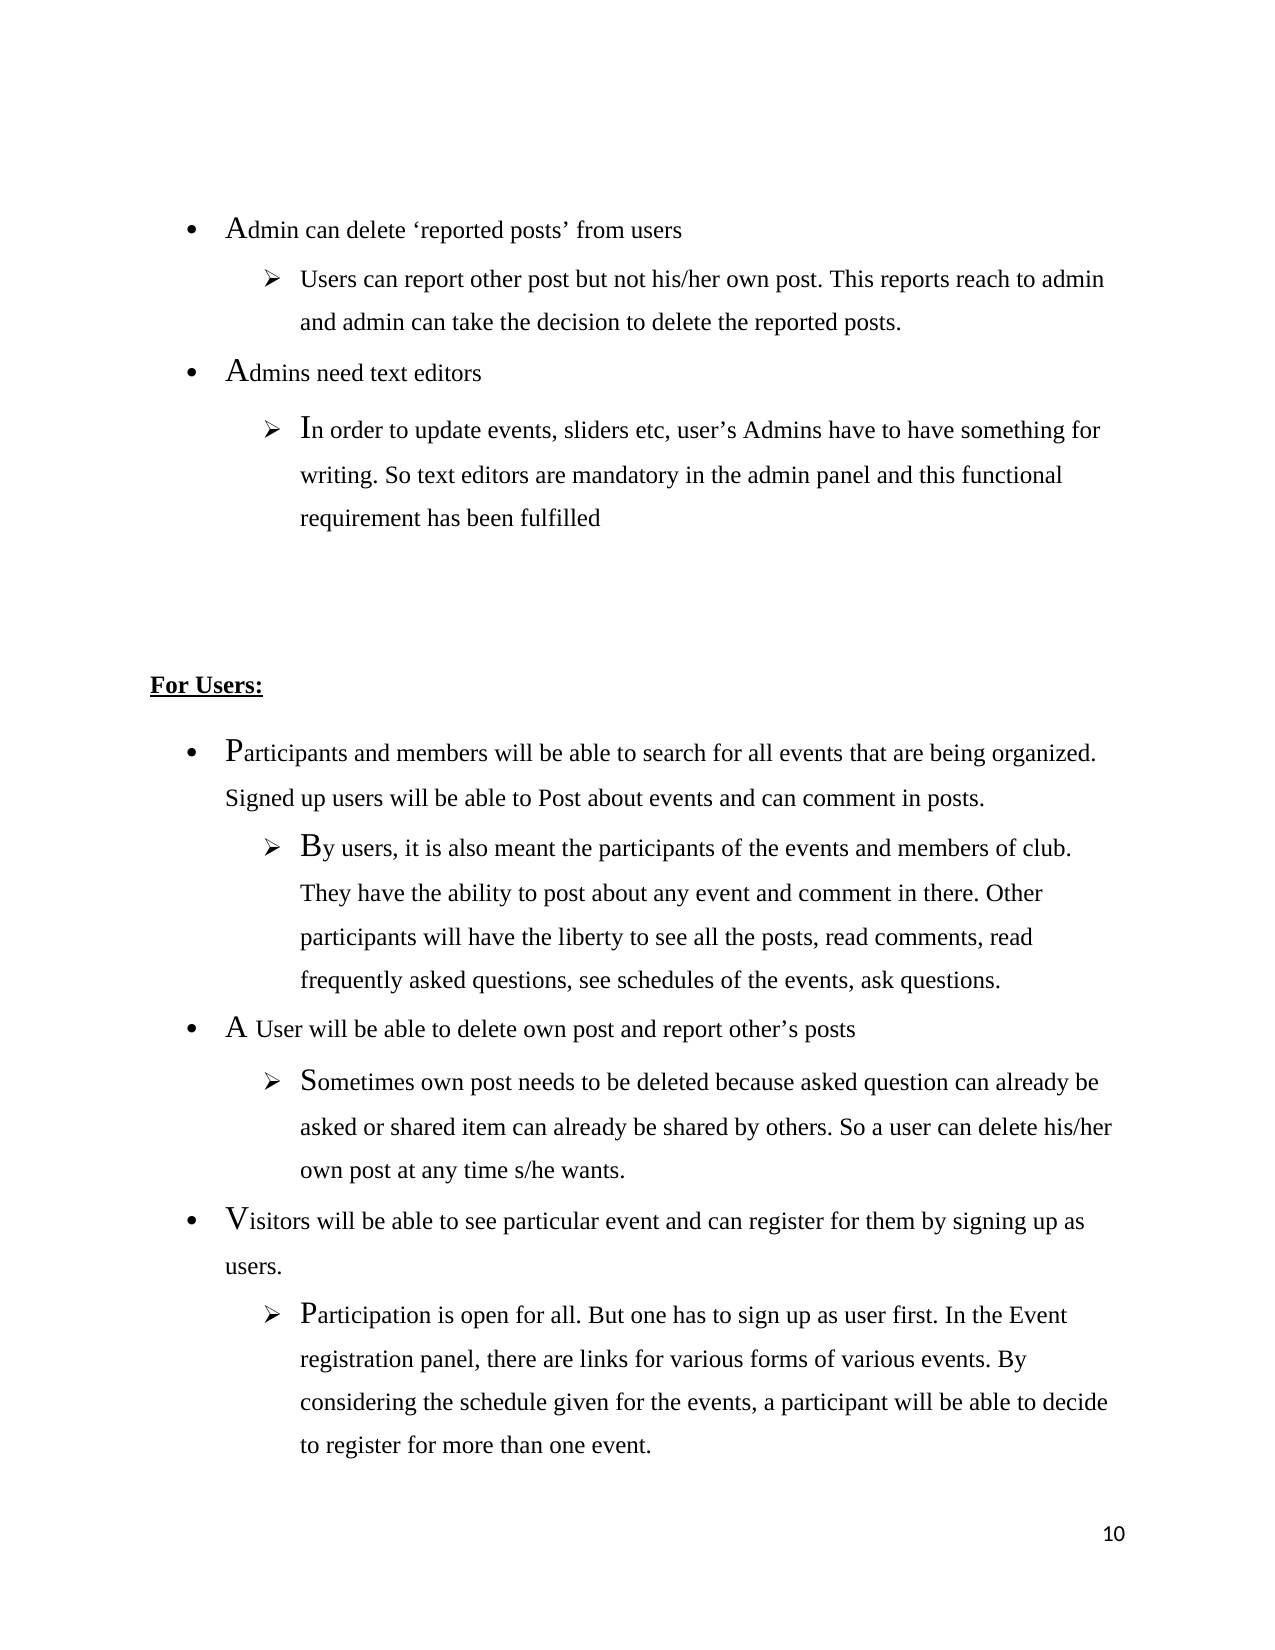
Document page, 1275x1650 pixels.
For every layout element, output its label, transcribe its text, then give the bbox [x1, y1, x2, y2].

list A User will be able to delete own post and report other’s posts [187, 1008, 1125, 1044]
list Admins need text editors [187, 350, 1125, 388]
list In order to update events, sliders etc, user’s Admins have to have something for writing. So text editors are mandatory in the admin panel and this functional requirement has been fulfilled [262, 407, 1125, 532]
list Participants and members will be able to search for all events that are being organized. Signed up users will be able to Post about events and can comment in posts. [187, 730, 1125, 811]
list Users can report other post but not his/her own post. This reports reach to admin and admin can take the decision to delete the reported posts. [262, 264, 1125, 336]
list Sometimes own post needs to be deleted because asked question can already be asked or shared item can already be shared by others. So a user can delete his/her own post at any time s/he wants. [262, 1062, 1125, 1184]
text For Users: [150, 670, 1125, 699]
list Participation is open for all. But one has to sign up as user first. In the Event registration panel, there are links for various forms of various events. By considering the schedule given for the events, a participant will be able to decide to register for more than one event. [262, 1294, 1125, 1459]
list Admin can delete ‘reported posts’ from users [187, 210, 1125, 246]
list Visitors will be able to see particular event and can register for them by signing up as users. [187, 1198, 1125, 1280]
list By users, it is also meant the participants of the events and members of club. They have the ability to post about any event and comment in there. Other participants will have the liberty to see all the posts, read comments, read frequently asked questions, see schedules of the events, ask questions. [262, 826, 1125, 993]
